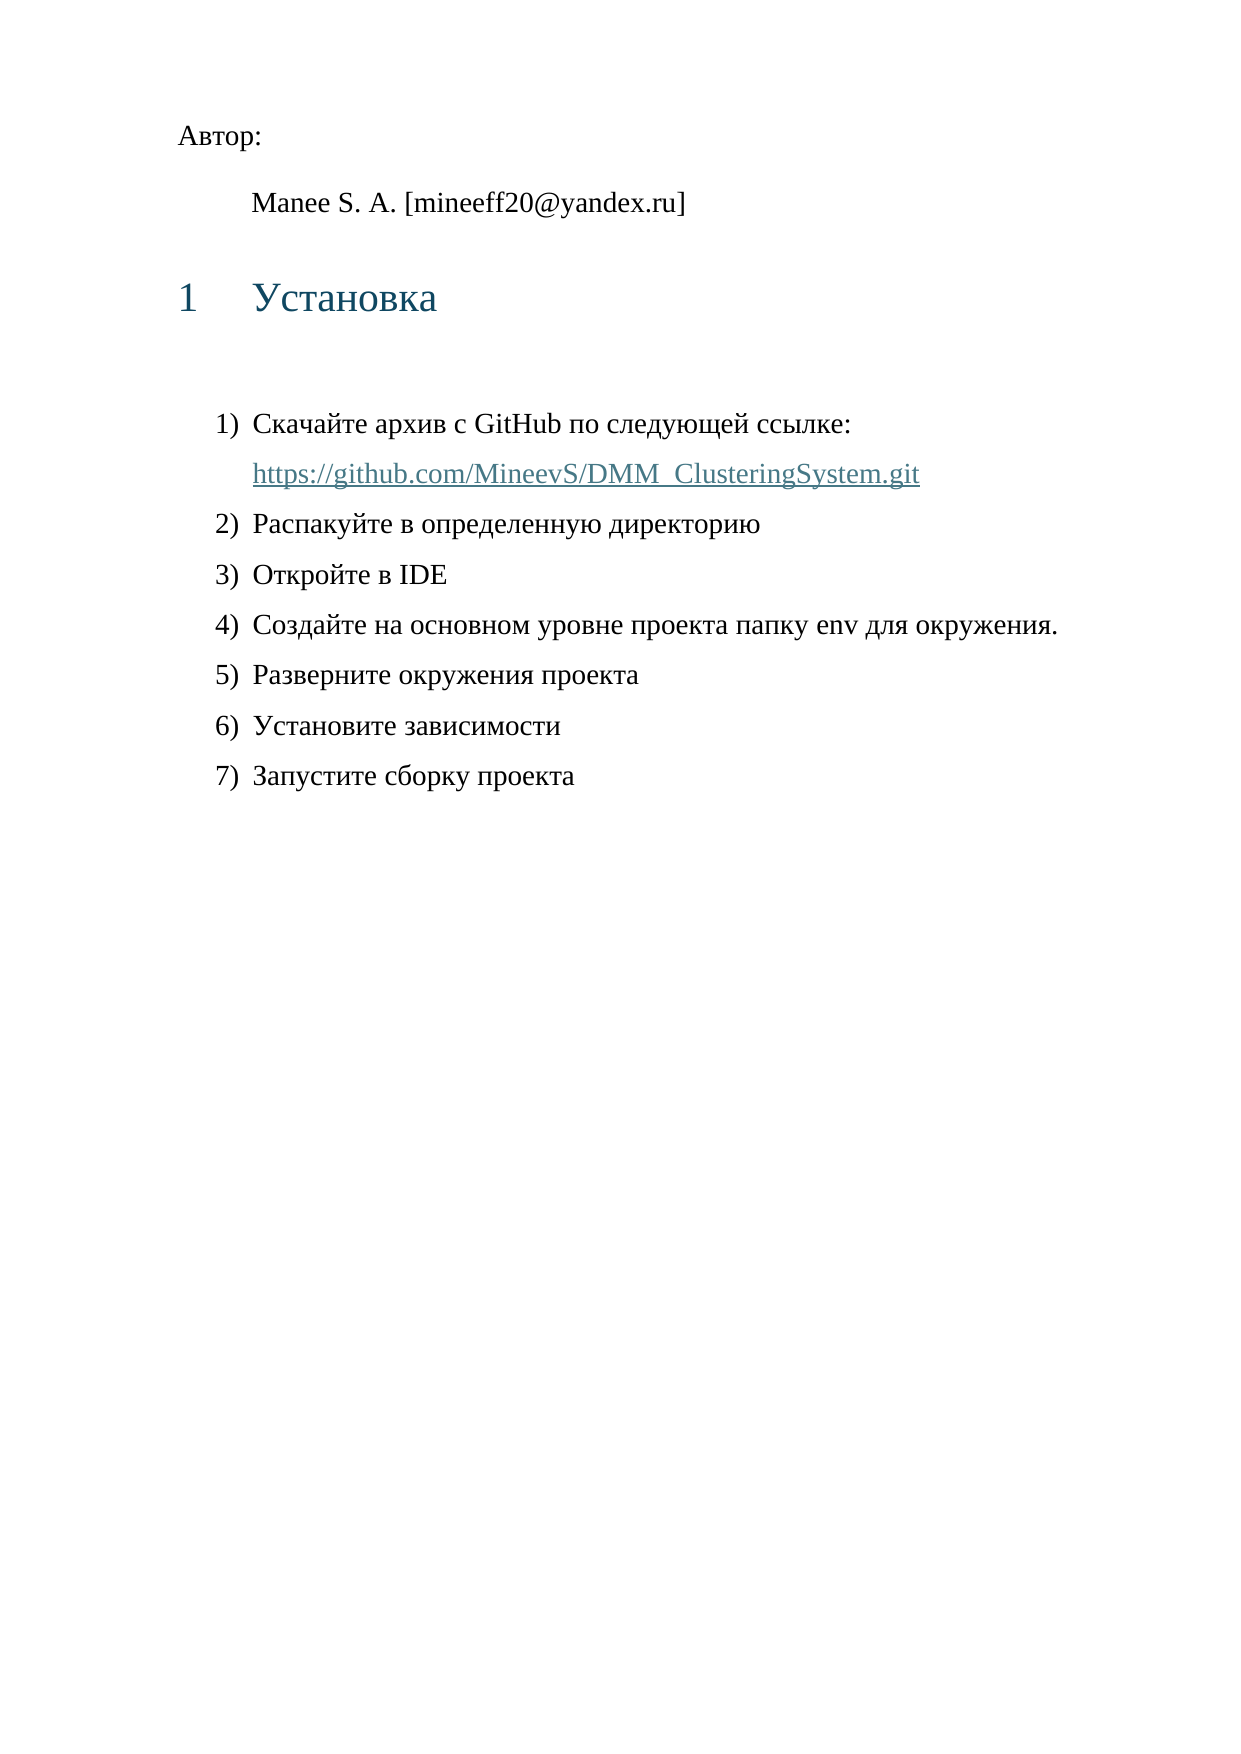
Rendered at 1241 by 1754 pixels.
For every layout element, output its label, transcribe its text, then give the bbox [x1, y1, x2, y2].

text Автор: [177, 118, 1152, 152]
list Откройте в IDE [215, 557, 1152, 590]
subtitle Установка [177, 273, 1152, 321]
text Manee S. A. [mineeff20@yandex.ru] [177, 185, 1152, 219]
list Скачайте архив с GitHub по следующей ссылке: [215, 406, 1152, 439]
list Установите зависимости [215, 708, 1152, 741]
list https://github.com/MineevS/DMM_ClusteringSystem.git [252, 456, 1152, 490]
list Запустите сборку проекта [215, 758, 1152, 792]
list Разверните окружения проекта [215, 657, 1152, 691]
list Распакуйте в определенную директорию [215, 507, 1152, 540]
list Создайте на основном уровне проекта папку env для окружения. [215, 607, 1152, 641]
